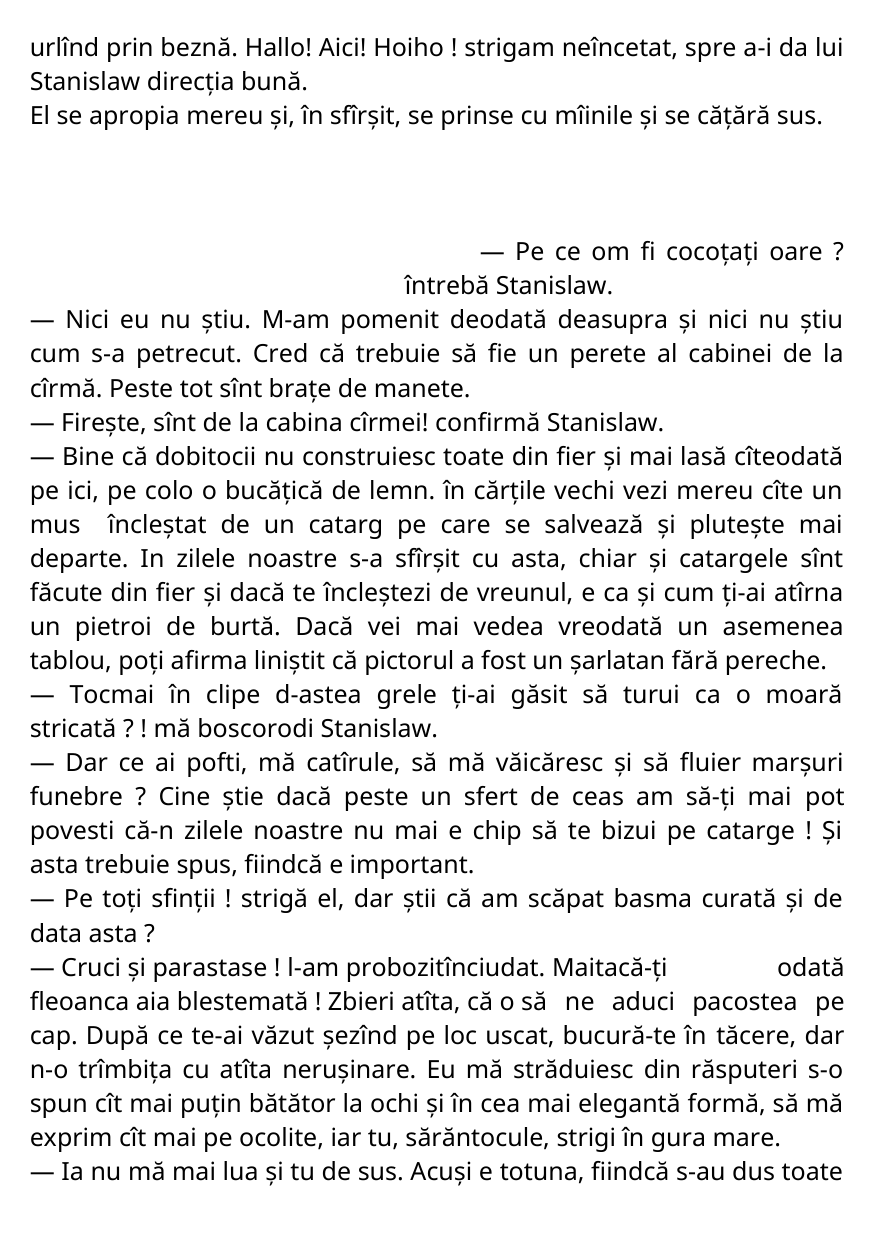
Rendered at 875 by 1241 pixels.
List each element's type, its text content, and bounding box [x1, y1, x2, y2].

text — Cruci şi parastase ! l-am probozit înciudat. Mai tacă-ţi odată fleoanca aia blestemată ! Zbieri atîta, că o să ne aduci pacostea pe cap. După ce te-ai văzut şezînd pe loc uscat, bucură-te în tăcere, dar n-o trîmbiţa cu atîta neruşinare. Eu mă străduiesc din răsputeri s-o spun cît mai puţin bătător la ochi şi în cea mai elegantă formă, să mă exprim cît mai pe ocolite, iar tu, sărăntocule, strigi în gura mare. [29, 949, 844, 1154]
text El se apropia mereu şi, în sfîrşit, se prinse cu mîinile şi se căţără sus. [29, 98, 844, 132]
text — Pe ce om fi cocoţaţi oare ?întrebă Stanislaw. [404, 234, 844, 302]
text — Bine că dobitocii nu construiesc toate din fier şi mai lasă cîteodată pe ici, pe colo o bucăţică de lemn. în cărţile vechi vezi mereu cîte un mus încleştat de un catarg pe care se salvează şi pluteşte mai departe. In zilele noastre s-a sfîrşit cu asta, chiar şi catargele sînt făcute din fier şi dacă te încleştezi de vreunul, e ca şi cum ţi-ai atîrna un pietroi de burtă. Dacă vei mai vedea vreodată un asemenea tablou, poţi afirma liniştit că pictorul a fost un şarlatan fără pereche. [29, 438, 844, 677]
text — Tocmai în clipe d-astea grele ţi-ai găsit să turui ca o moară stricată ? ! mă boscorodi Stanislaw. [29, 677, 844, 745]
text — Pe toţi sfinţii ! strigă el, dar ştii că am scăpat basma curată şi de data asta ? [29, 881, 844, 949]
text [29, 1154, 844, 1188]
text — Fireşte, sînt de la cabina cîrmei! confirmă Stanislaw. [29, 404, 844, 438]
text — Dar ce ai pofti, mă catîrule, să mă văicăresc şi să fluier marşuri funebre ? Cine ştie dacă peste un sfert de ceas am să-ţi mai pot povesti că-n zilele noastre nu mai e chip să te bizui pe catarge ! Şi asta trebuie spus, fiindcă e important. [29, 745, 844, 881]
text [29, 29, 844, 98]
text — Nici eu nu ştiu. M-am pomenit deodată deasupra şi nici nu ştiu cum s-a petrecut. Cred că trebuie să fie un perete al cabinei de la cîrmă. Peste tot sînt braţe de manete. [29, 302, 844, 404]
